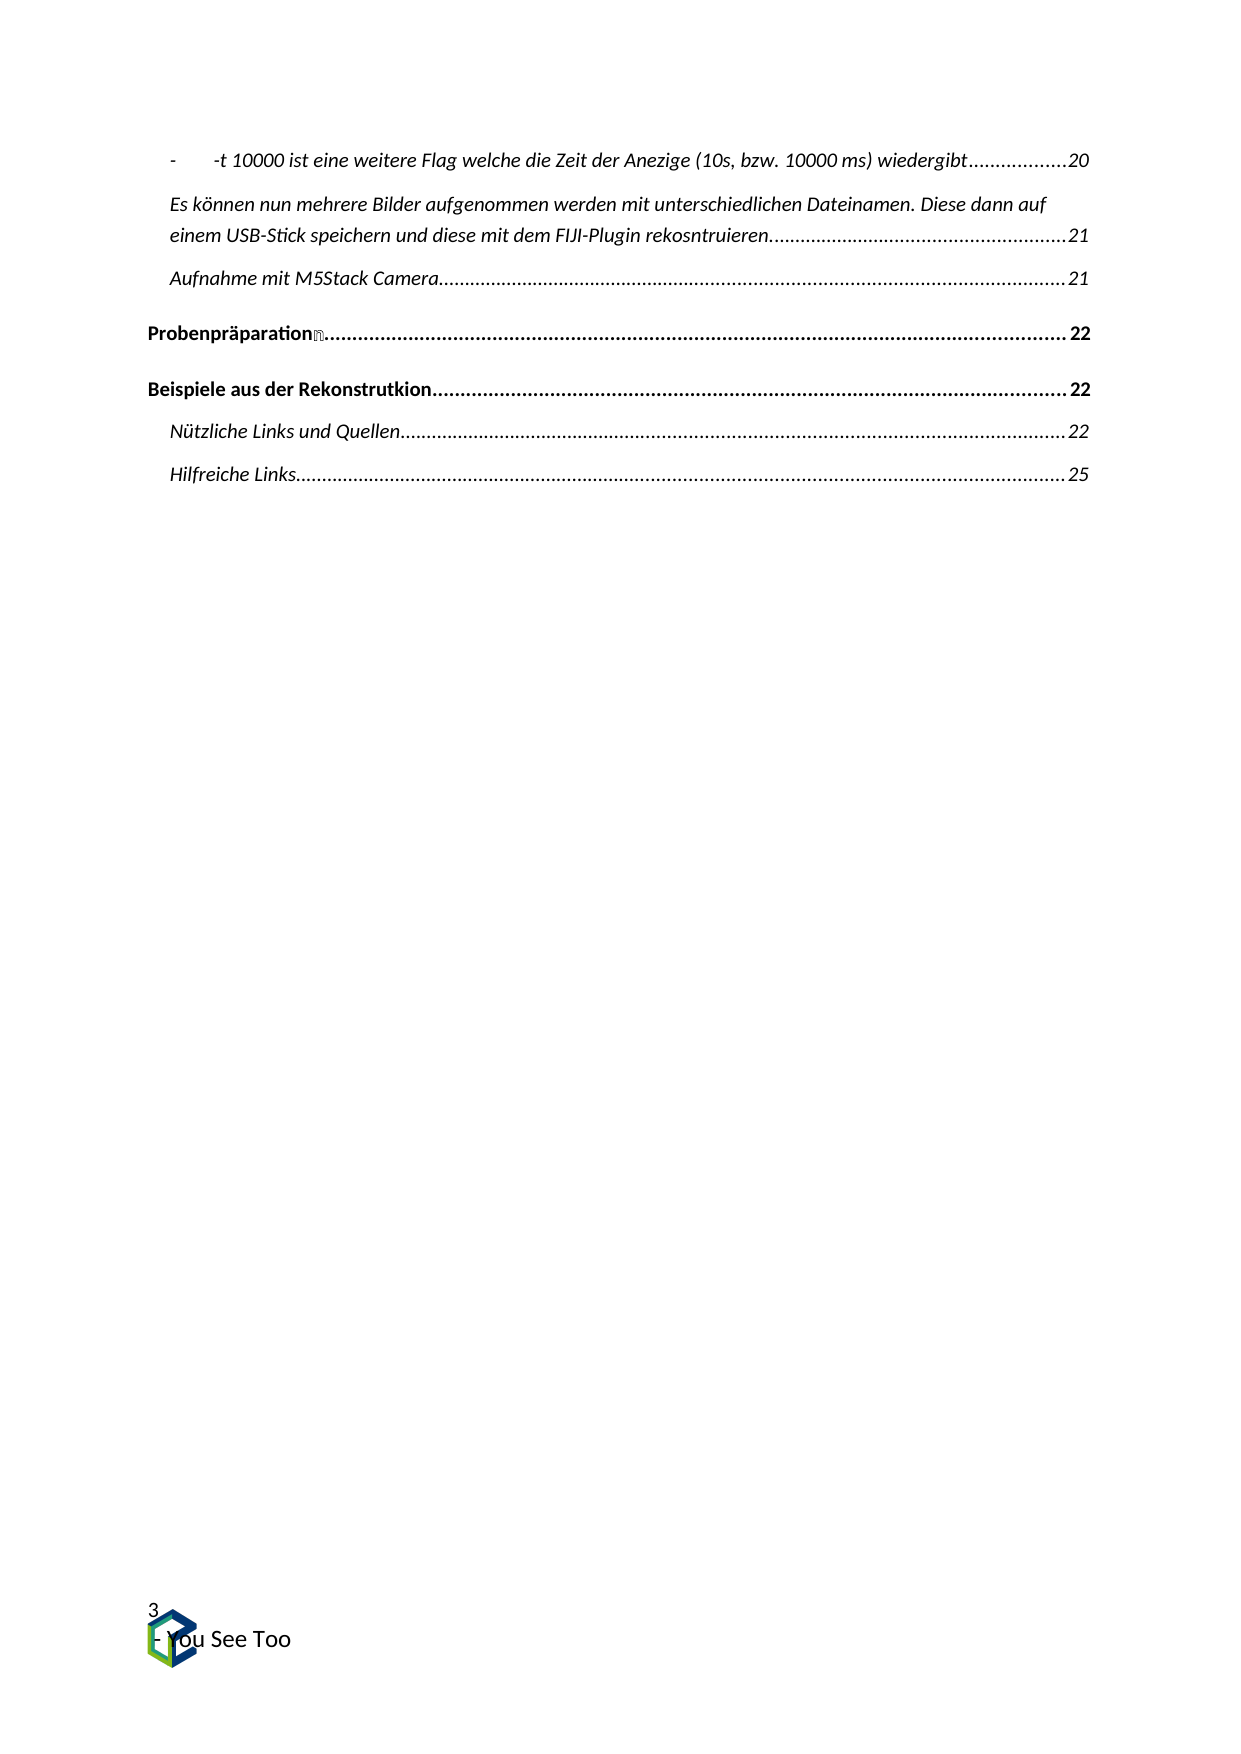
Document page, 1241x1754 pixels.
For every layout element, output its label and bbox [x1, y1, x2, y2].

picture [147, 1609, 197, 1668]
